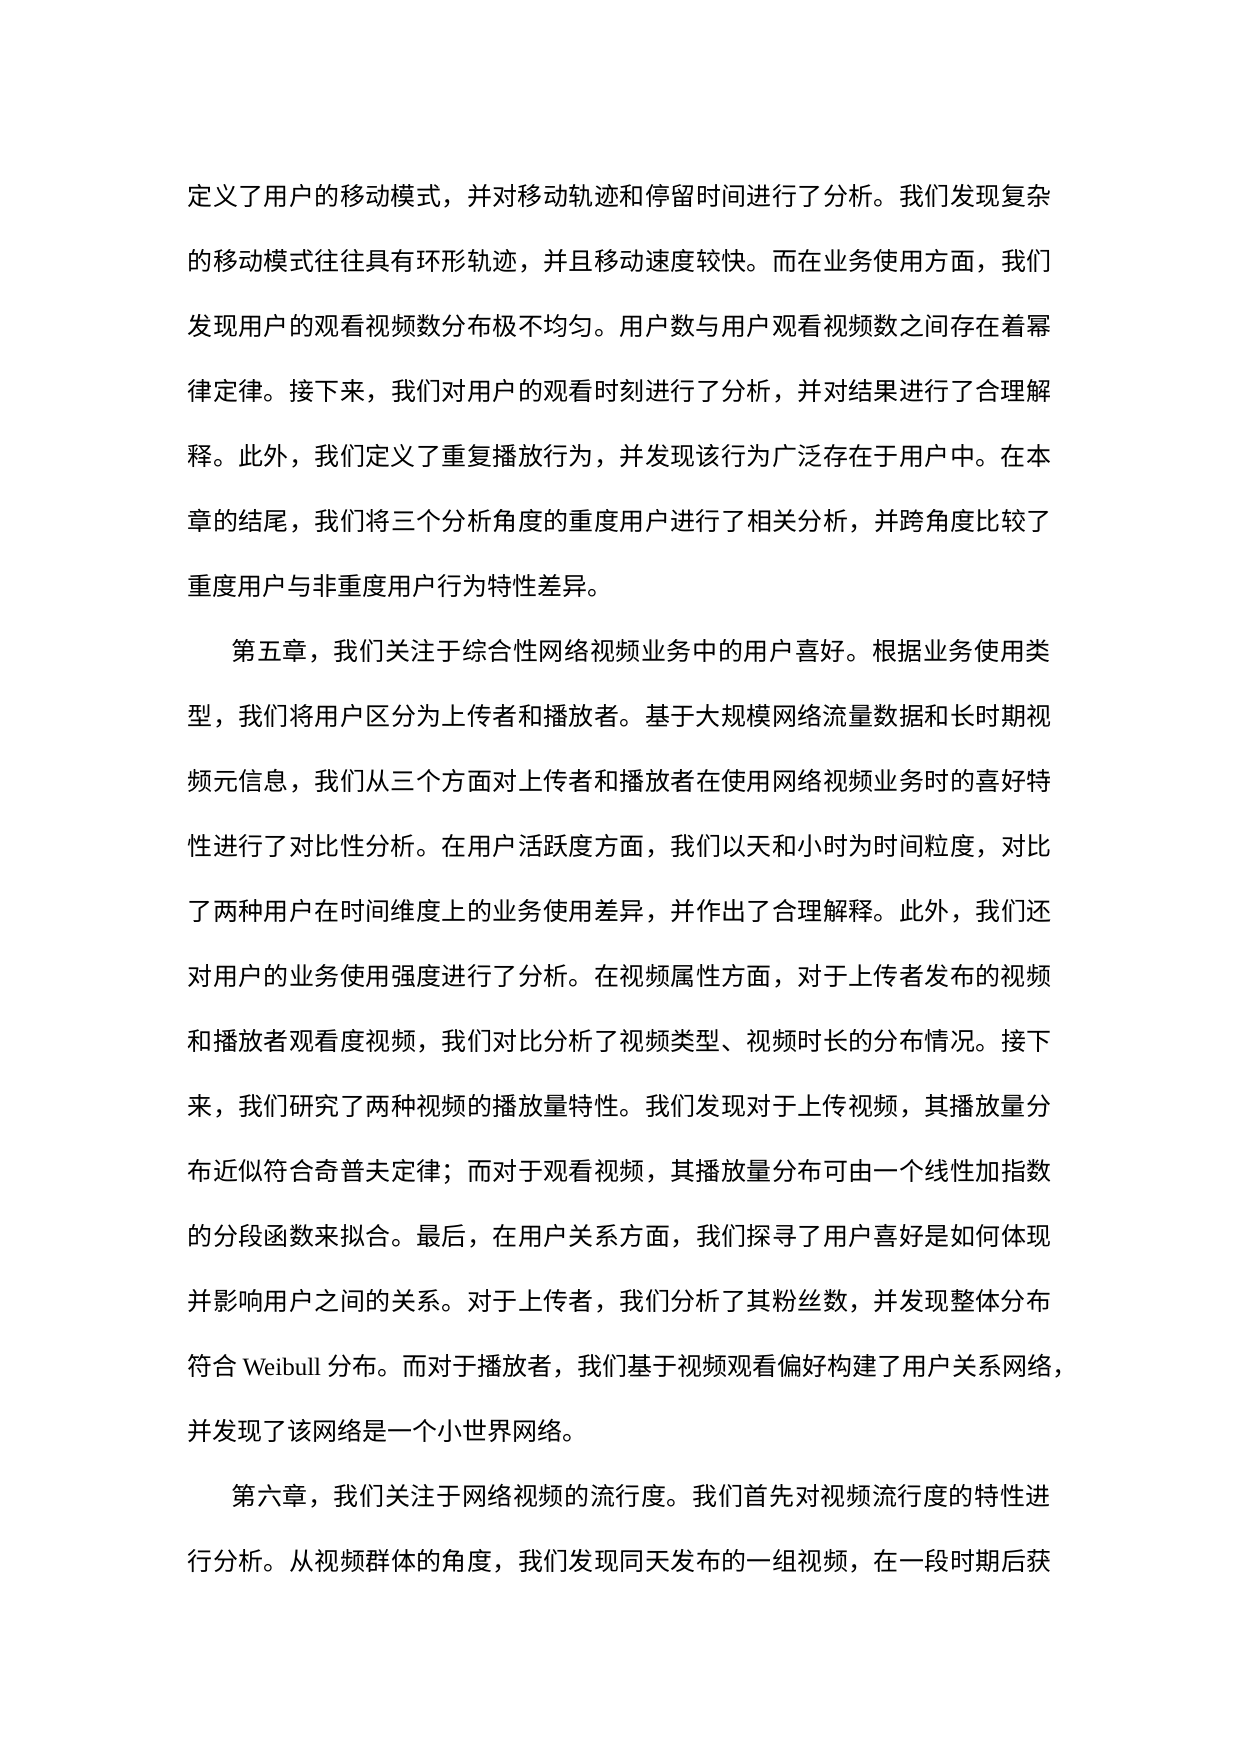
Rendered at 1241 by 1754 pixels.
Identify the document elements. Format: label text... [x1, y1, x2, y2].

text 第五章，我们关注于综合性网络视频业务中的用户喜好。根据业务使用类型，我们将用户区分为上传者和播放者。基于大规模网络流量数据和长时期视频元信息，我们从三个方面对上传者和播放者在使用网络视频业务时的喜好特性进行了对比性分析。在用户活跃度方面，我们以天和小时为时间粒度，对比了两种用户在时间维度上的业务使用差异，并作出了合理解释。此外，我们还对用户的业务使用强度进行了分析。在视频属性方面，对于上传者发布的视频和播放者观看度视频，我们对比分析了视频类型、视频时长的分布情况。接下来，我们研究了两种视频的播放量特性。我们发现对于上传视频，其播放量分布近似符合奇普夫定律；而对于观看视频，其播放量分布可由一个线性加指数的分段函数来拟合。最后，在用户关系方面，我们探寻了用户喜好是如何体现并影响用户之间的关系。对于上传者，我们分析了其粉丝数，并发现整体分布符合Weibull 分布。而对于播放者，我们基于视频观看偏好构建了用户关系网络，并发现了该网络是一个小世界网络。 [187, 617, 1053, 1462]
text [187, 1462, 1053, 1592]
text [187, 162, 1053, 617]
